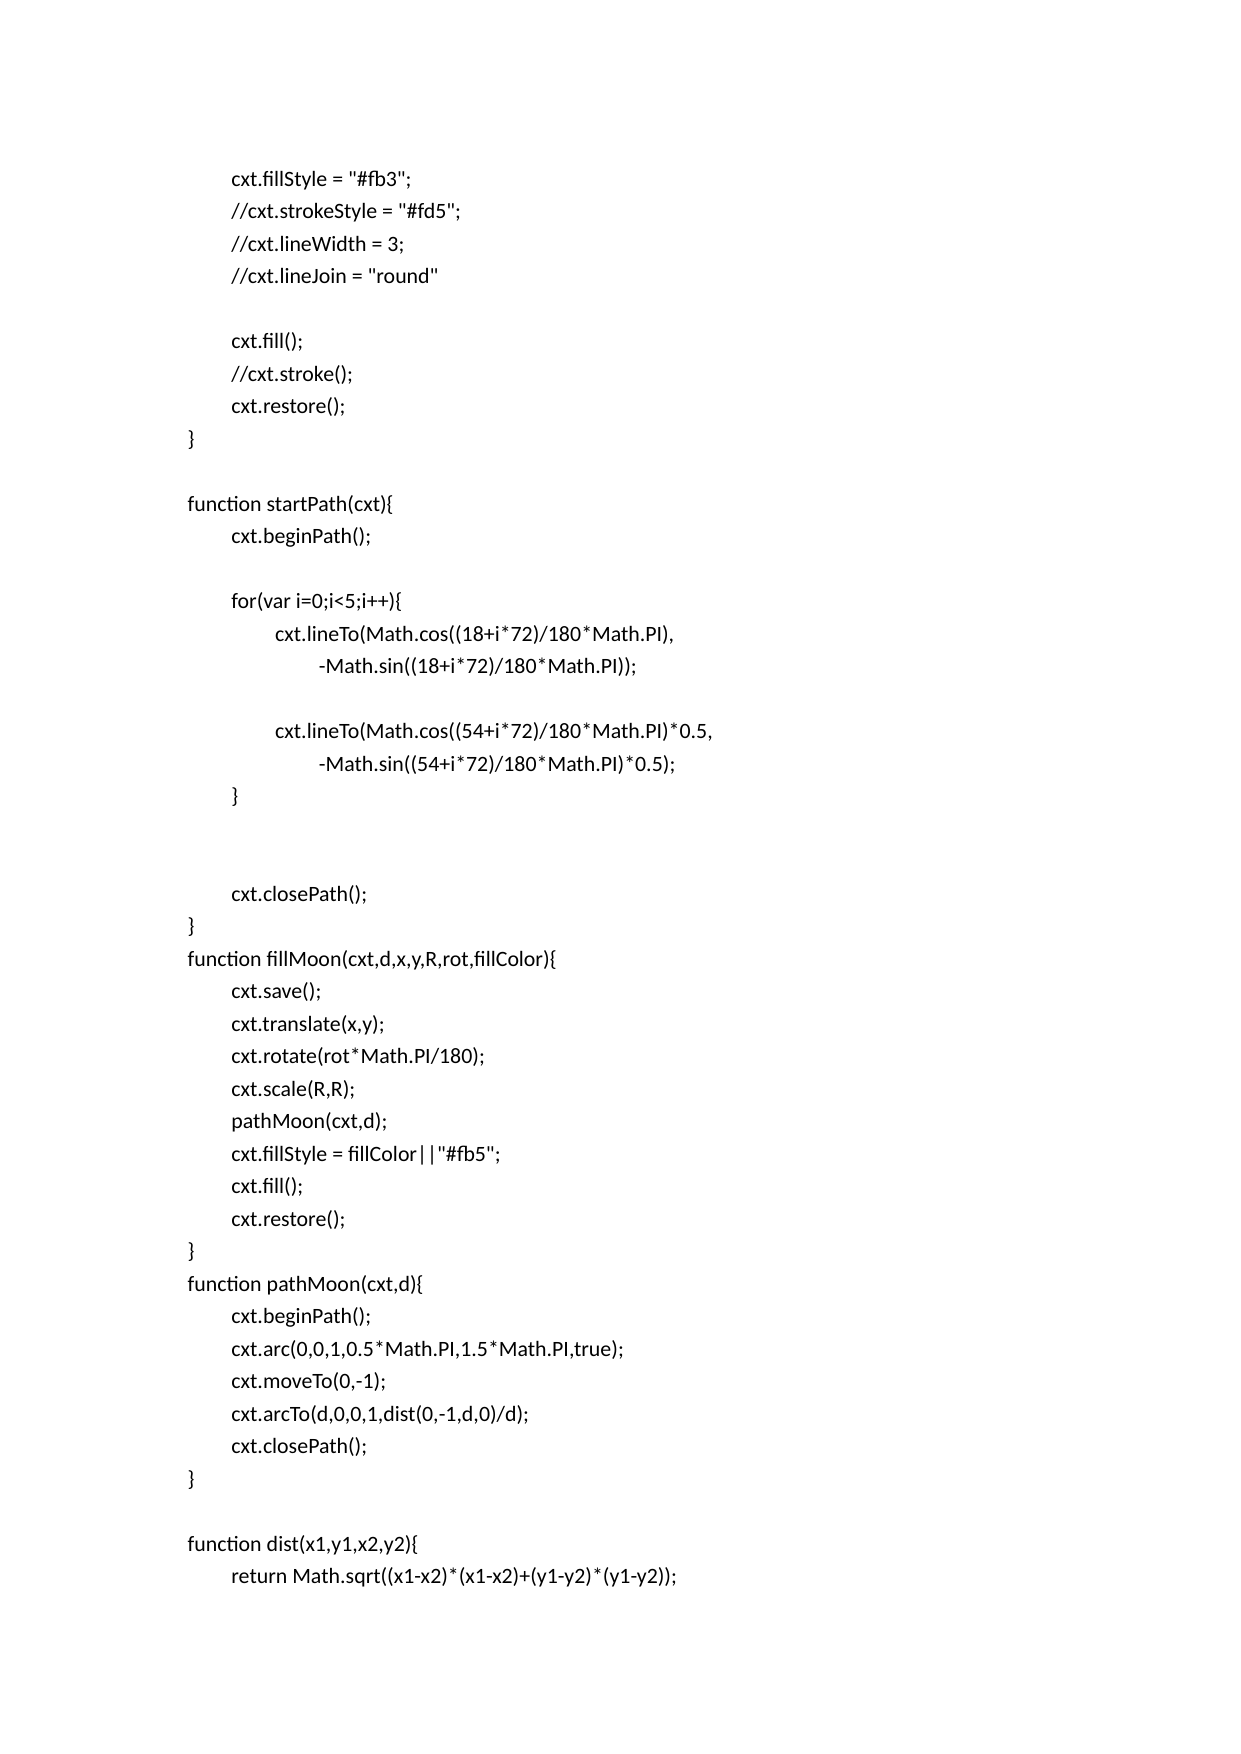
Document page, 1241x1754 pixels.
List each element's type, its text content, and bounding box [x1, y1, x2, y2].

text } [187, 422, 1053, 454]
text cxt.beginPath(); [187, 519, 1053, 552]
text cxt.closePath(); [187, 877, 1053, 909]
text -Math.sin((18+i*72)/180*Math.PI)); [187, 649, 1053, 682]
text cxt.fillStyle = "#fb3"; [187, 162, 1053, 194]
text } [187, 779, 1053, 812]
text cxt.lineTo(Math.cos((18+i*72)/180*Math.PI), [187, 617, 1053, 649]
text //cxt.stroke(); [187, 357, 1053, 389]
text cxt.beginPath(); [187, 1299, 1053, 1332]
text pathMoon(cxt,d); [187, 1104, 1053, 1137]
text } [187, 1234, 1053, 1267]
text cxt.restore(); [187, 389, 1053, 422]
text cxt.translate(x,y); [187, 1007, 1053, 1039]
text //cxt.lineWidth = 3; [187, 227, 1053, 259]
text } [187, 909, 1053, 942]
text } [187, 1462, 1053, 1494]
text cxt.arc(0,0,1,0.5*Math.PI,1.5*Math.PI,true); [187, 1332, 1053, 1364]
text function pathMoon(cxt,d){ [187, 1267, 1053, 1299]
text cxt.fill(); [187, 1169, 1053, 1202]
text cxt.save(); [187, 974, 1053, 1007]
text cxt.arcTo(d,0,0,1,dist(0,-1,d,0)/d); [187, 1397, 1053, 1429]
text for(var i=0;i<5;i++){ [187, 584, 1053, 617]
text cxt.moveTo(0,-1); [187, 1364, 1053, 1397]
text cxt.fillStyle = fillColor||"#fb5"; [187, 1137, 1053, 1169]
text //cxt.lineJoin = "round" [187, 259, 1053, 292]
text cxt.closePath(); [187, 1429, 1053, 1462]
text cxt.fill(); [187, 324, 1053, 357]
text cxt.scale(R,R); [187, 1072, 1053, 1104]
text cxt.rotate(rot*Math.PI/180); [187, 1039, 1053, 1072]
text //cxt.strokeStyle = "#fd5"; [187, 194, 1053, 227]
text function dist(x1,y1,x2,y2){ [187, 1527, 1053, 1559]
text cxt.lineTo(Math.cos((54+i*72)/180*Math.PI)*0.5, [187, 714, 1053, 747]
text function startPath(cxt){ [187, 487, 1053, 519]
text -Math.sin((54+i*72)/180*Math.PI)*0.5); [187, 747, 1053, 779]
text function fillMoon(cxt,d,x,y,R,rot,fillColor){ [187, 942, 1053, 974]
text return Math.sqrt((x1-x2)*(x1-x2)+(y1-y2)*(y1-y2)); [187, 1559, 1053, 1592]
text cxt.restore(); [187, 1202, 1053, 1234]
